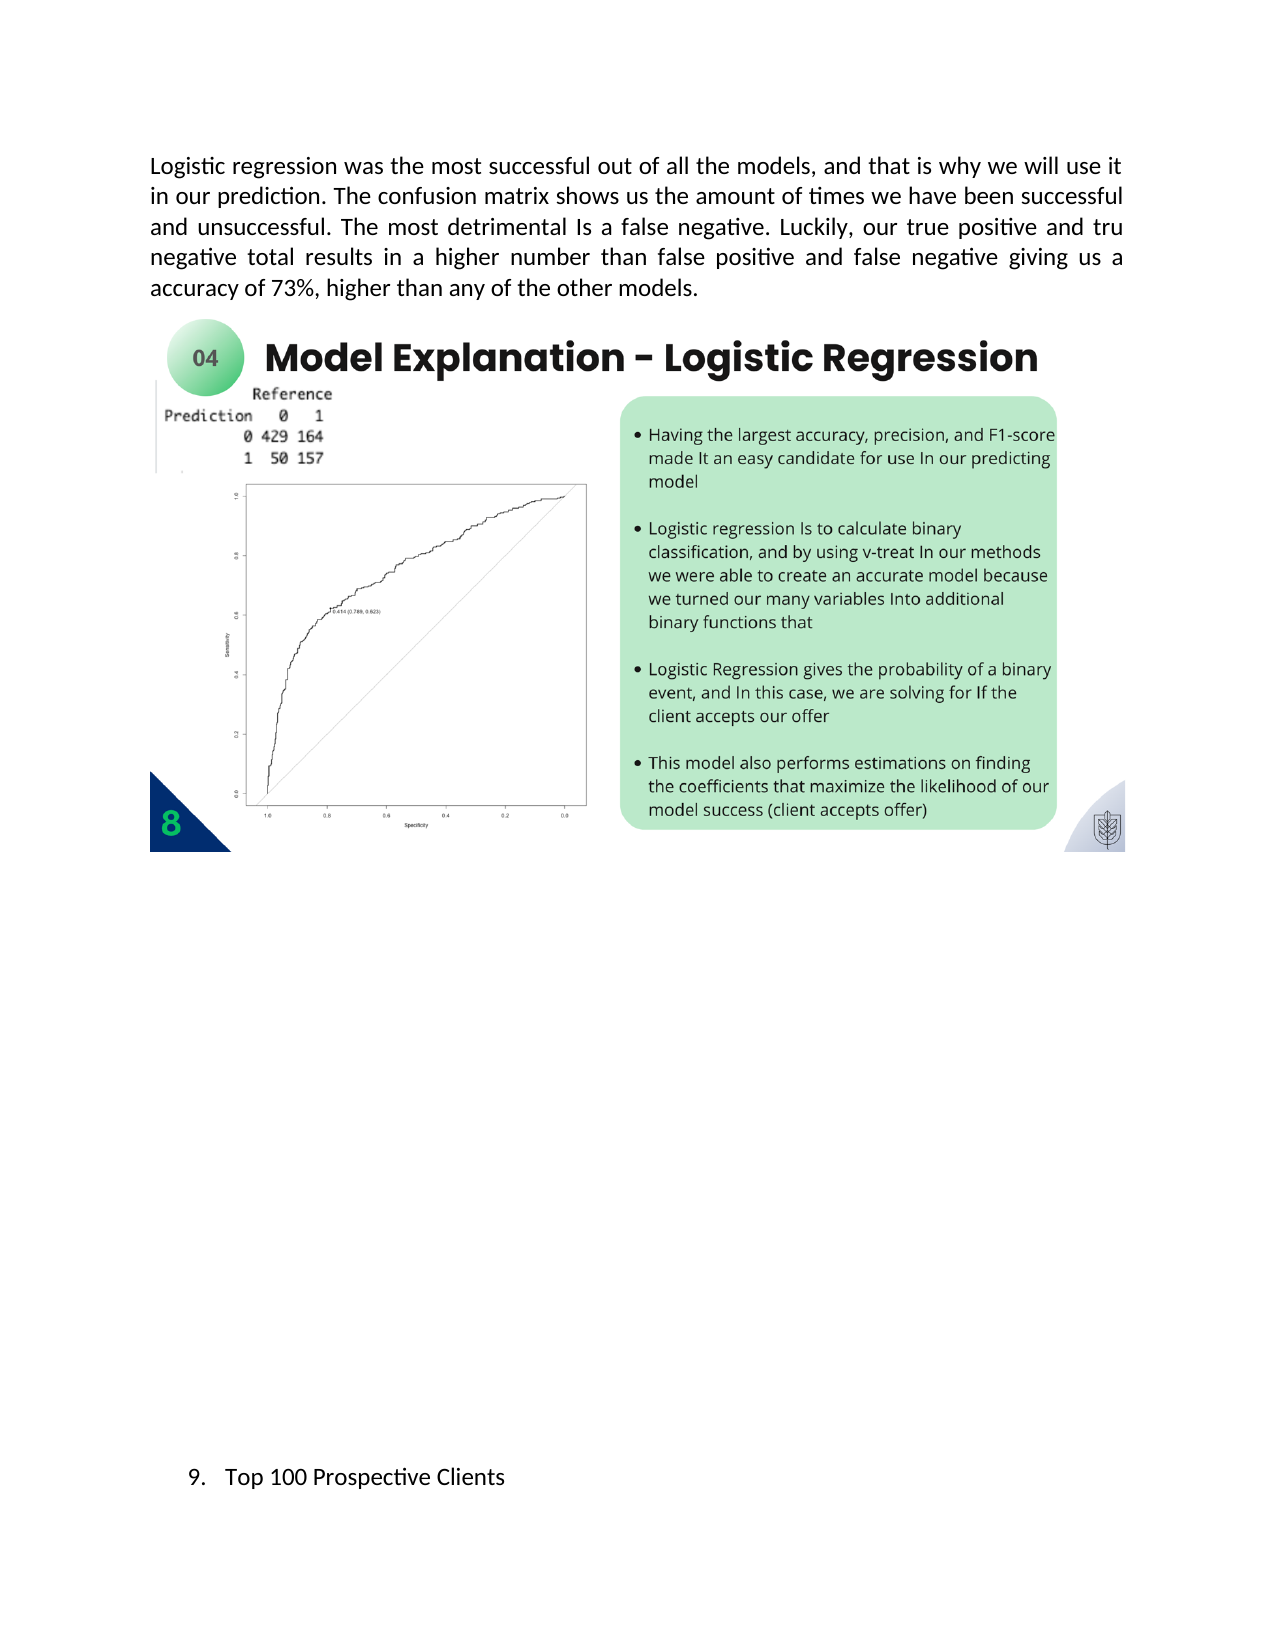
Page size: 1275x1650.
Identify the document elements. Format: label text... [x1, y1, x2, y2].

text Logistic regression was the most successful out of all the models, and that is why we will use it in our prediction. The confusion matrix shows us the amount of times we have been successful and unsuccessful. The most detrimental Is a false negative. Luckily, our true positive and tru negative total results in a higher number than false positive and false negative giving us a accuracy of 73%, higher than any of the other models. [150, 150, 1125, 302]
list Top 100 Prospective Clients [187, 1462, 1125, 1492]
picture [150, 302, 1125, 852]
